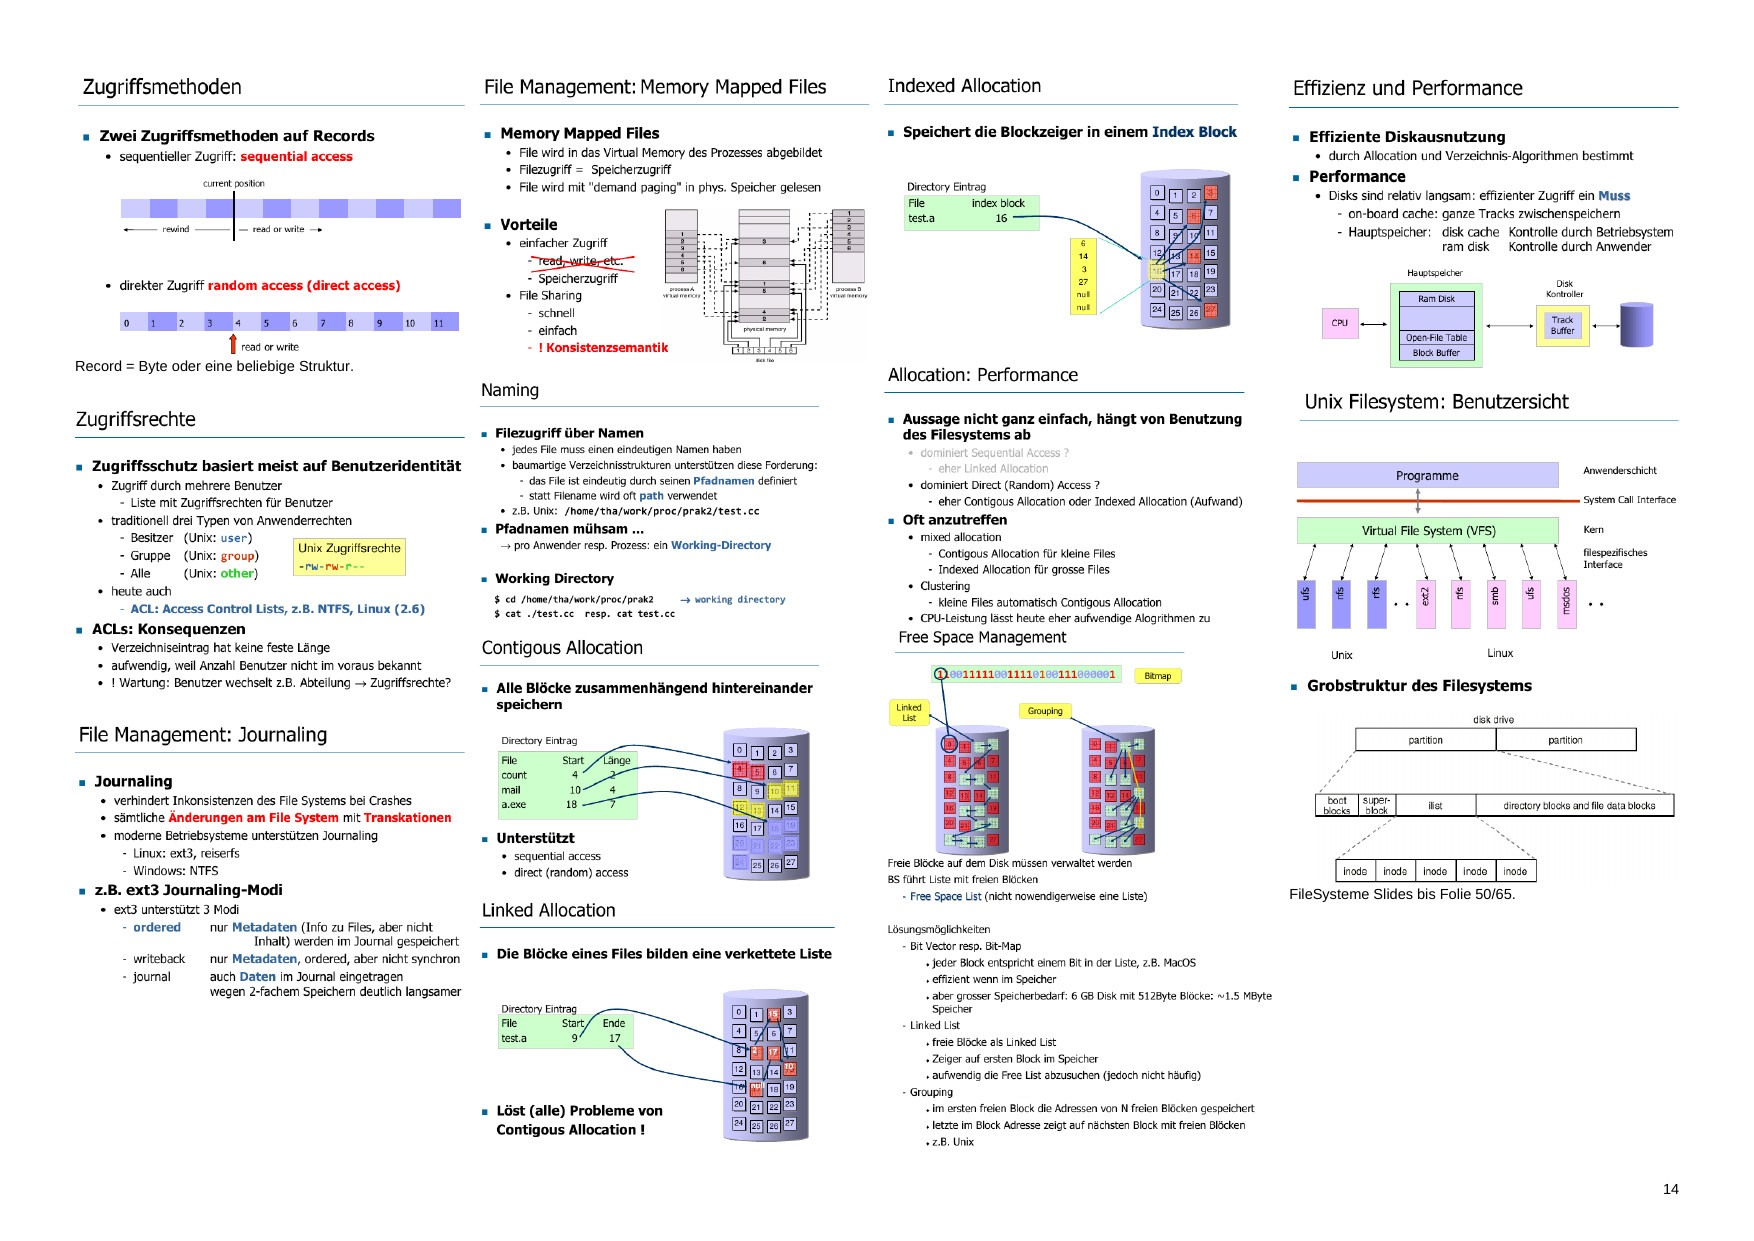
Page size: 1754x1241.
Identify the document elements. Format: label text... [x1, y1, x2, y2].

picture [479, 929, 835, 1145]
picture [884, 394, 1274, 1148]
picture [479, 75, 870, 364]
picture [479, 637, 819, 883]
text Record = Byte oder eine beliebige Struktur. [75, 358, 465, 374]
picture [1289, 676, 1679, 886]
picture [75, 724, 465, 1002]
text FileSysteme Slides bis Folie 50/65. [1289, 886, 1679, 902]
picture [479, 380, 819, 621]
picture [884, 75, 1238, 332]
picture [75, 407, 465, 436]
picture [75, 439, 465, 691]
picture [1289, 75, 1679, 106]
picture [1289, 109, 1679, 373]
picture [884, 365, 1245, 391]
picture [479, 899, 835, 926]
picture [75, 75, 465, 358]
picture [1289, 389, 1679, 660]
